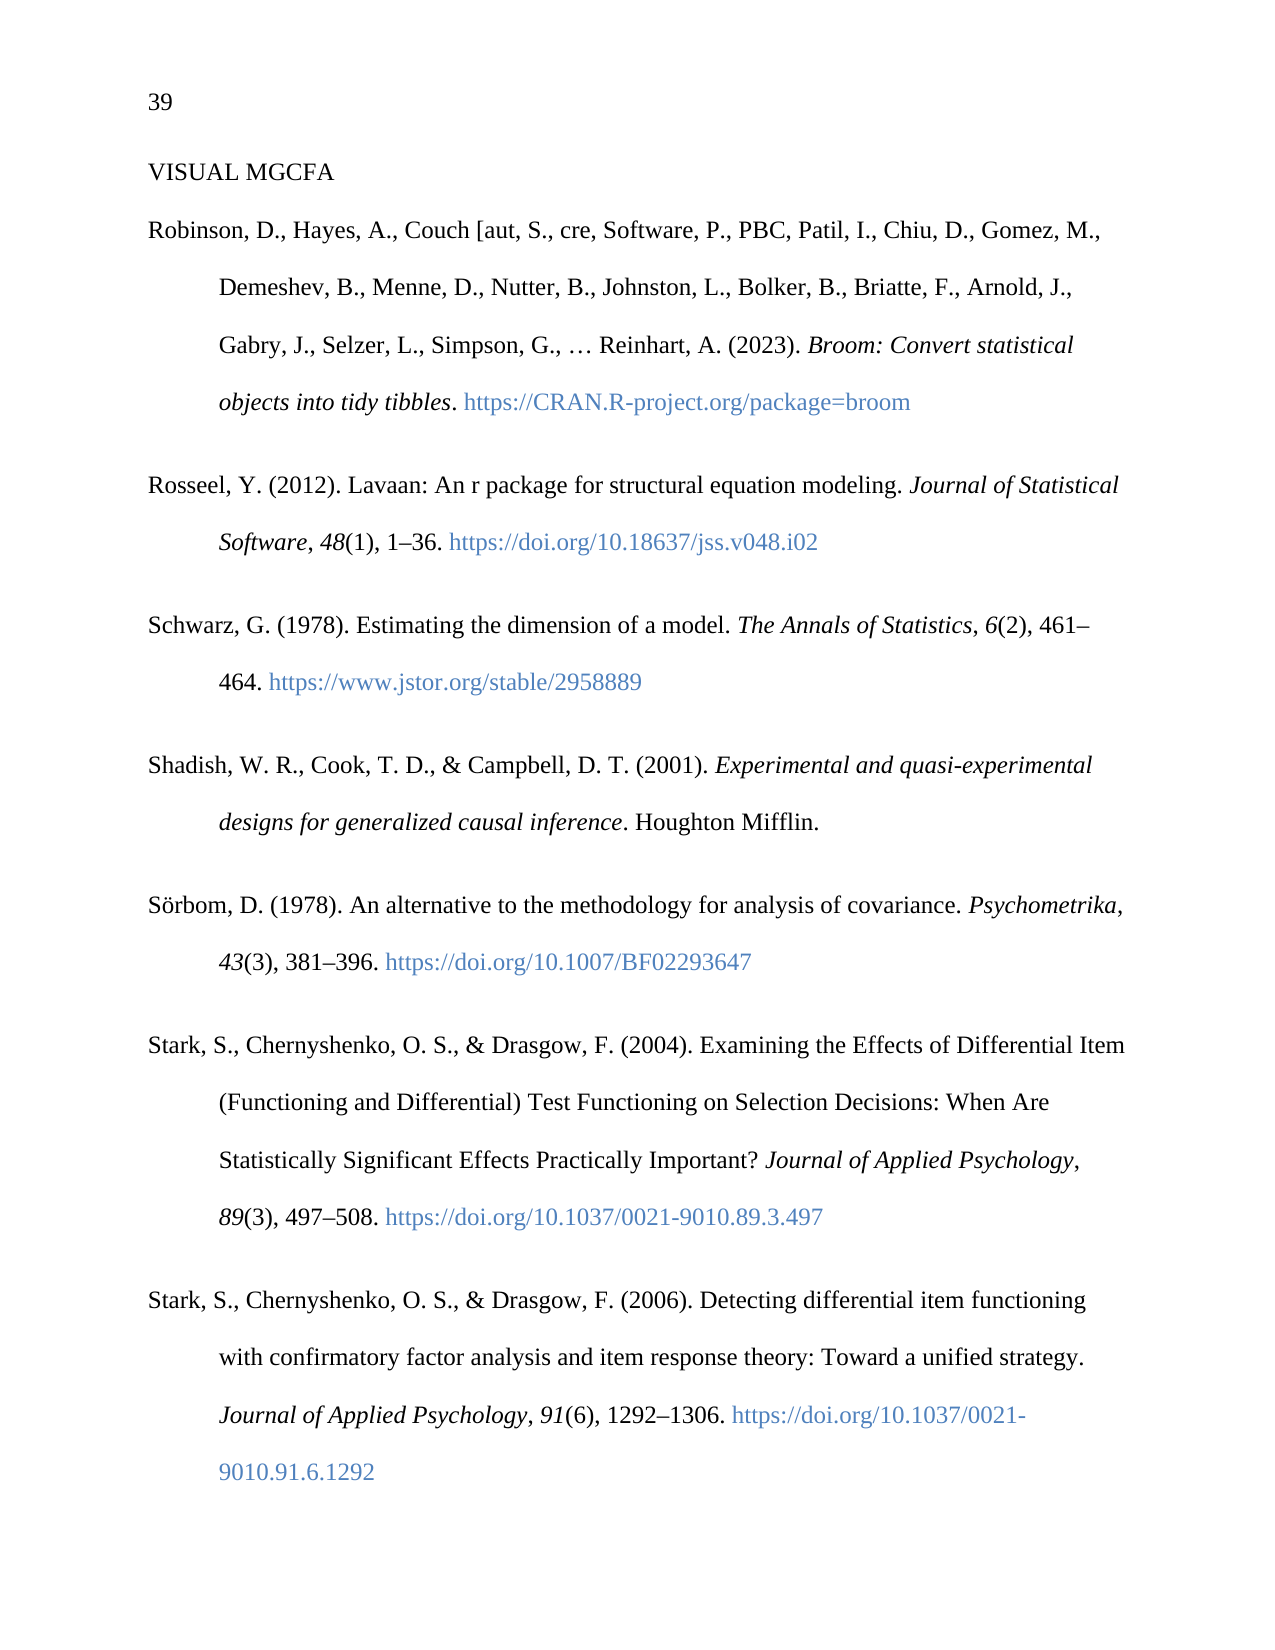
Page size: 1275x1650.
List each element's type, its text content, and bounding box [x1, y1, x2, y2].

text Sörbom, D. (1978). An alternative to the methodology for analysis of covariance. Psychometrika, 43(3), 381–396. https://doi.org/10.1007/BF02293647 [148, 890, 1127, 976]
text Shadish, W. R., Cook, T. D., & Campbell, D. T. (2001). Experimental and quasi-experimental designs for generalized causal inference. Houghton Mifflin. [148, 750, 1127, 836]
text Stark, S., Chernyshenko, O. S., & Drasgow, F. (2006). Detecting differential item functioning with confirmatory factor analysis and item response theory: Toward a unified strategy. Journal of Applied Psychology, 91(6), 1292–1306. https://doi.org/10.1037/0021-9010.91.6.1292 [148, 1285, 1127, 1486]
text Robinson, D., Hayes, A., Couch [aut, S., cre, Software, P., PBC, Patil, I., Chiu, D., Gomez, M., Demeshev, B., Menne, D., Nutter, B., Johnston, L., Bolker, B., Briatte, F., Arnold, J., Gabry, J., Selzer, L., Simpson, G., … Reinhart, A. (2023). Broom: Convert statistical objects into tidy tibbles. https://CRAN.R-project.org/package=broom [148, 215, 1127, 416]
text Rosseel, Y. (2012). Lavaan: An r package for structural equation modeling. Journal of Statistical Software, 48(1), 1–36. https://doi.org/10.18637/jss.v048.i02 [148, 470, 1127, 556]
text Stark, S., Chernyshenko, O. S., & Drasgow, F. (2004). Examining the Effects of Differential Item (Functioning and Differential) Test Functioning on Selection Decisions: When Are Statistically Significant Effects Practically Important? Journal of Applied Psychology, 89(3), 497–508. https://doi.org/10.1037/0021-9010.89.3.497 [148, 1030, 1127, 1231]
text Schwarz, G. (1978). Estimating the dimension of a model. The Annals of Statistics, 6(2), 461–464. https://www.jstor.org/stable/2958889 [148, 610, 1127, 696]
